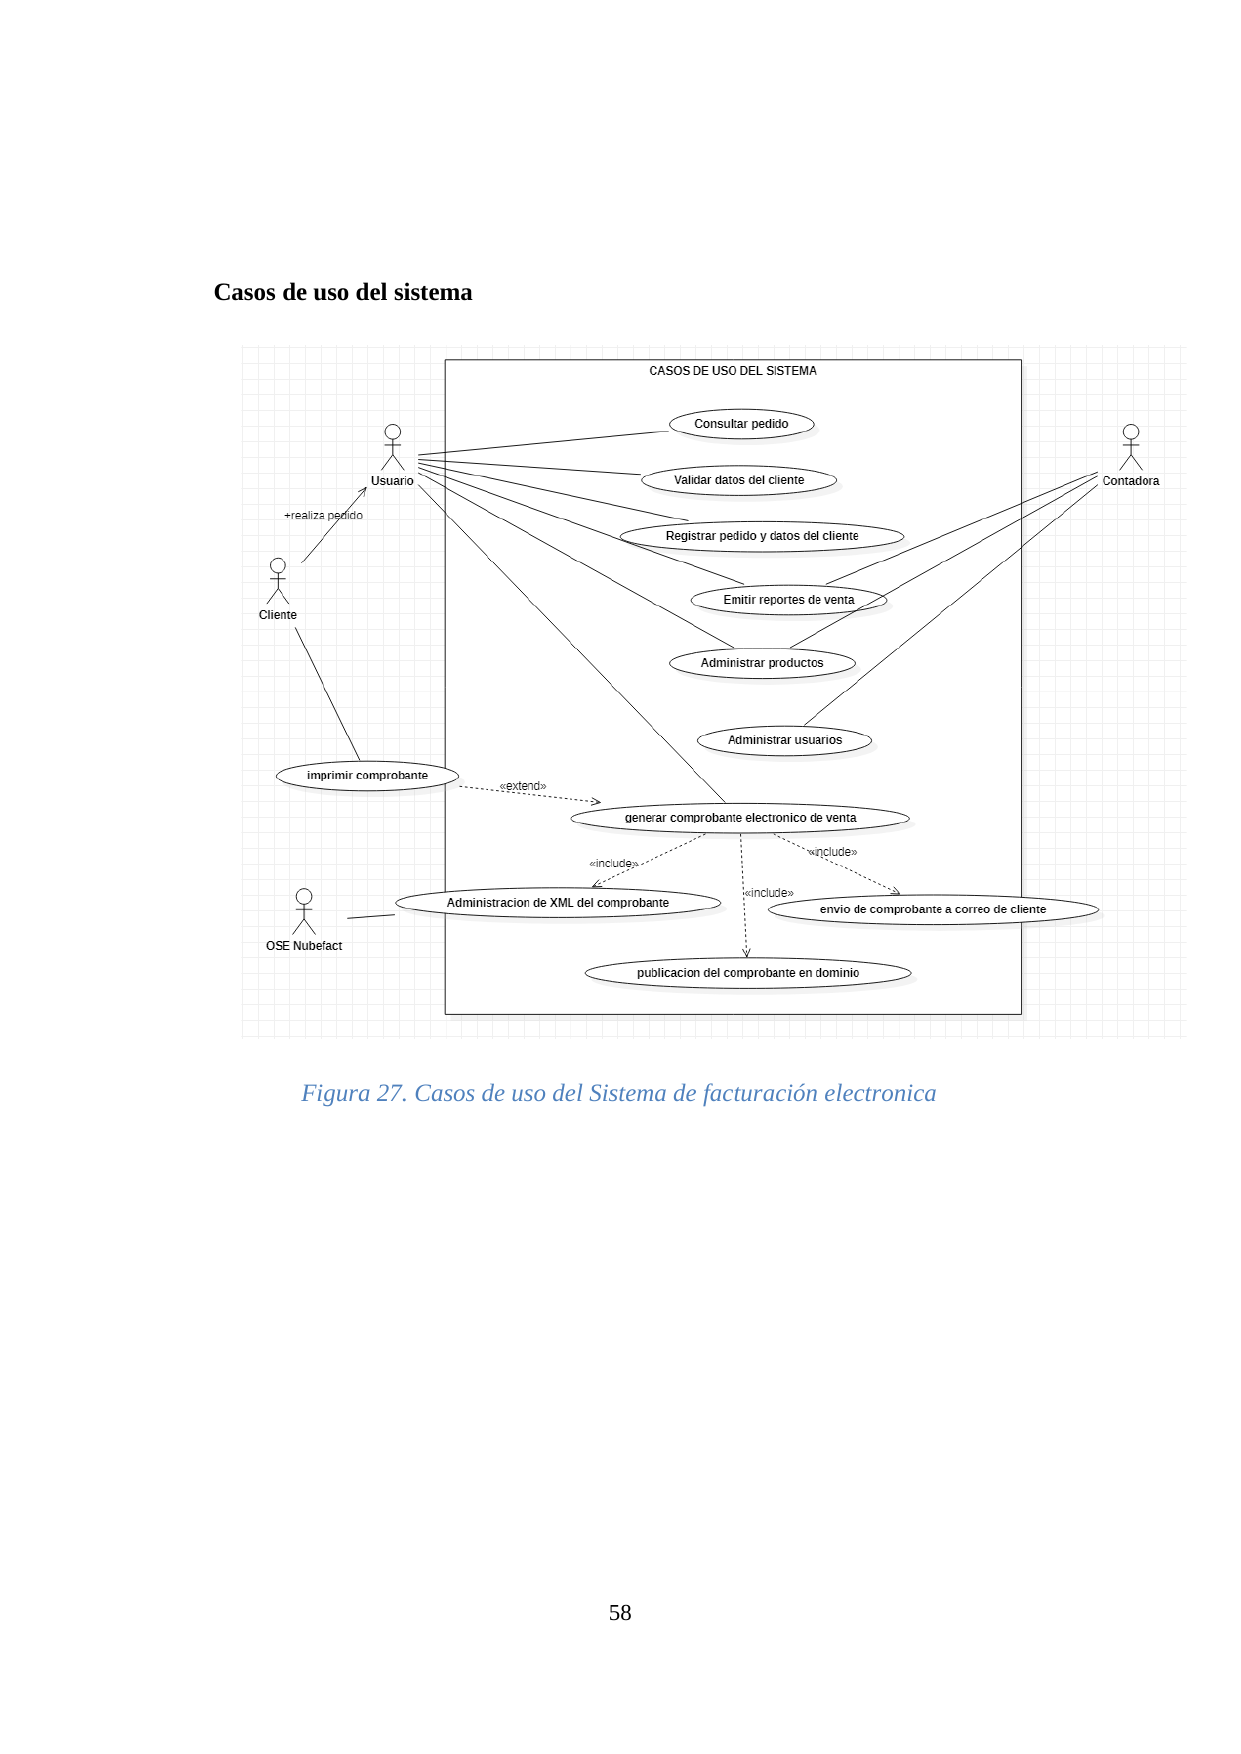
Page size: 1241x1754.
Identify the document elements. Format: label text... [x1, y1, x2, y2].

text Casos de uso del sistema [213, 277, 1092, 306]
picture [241, 345, 1187, 1039]
text Figura 27. Casos de uso del Sistema de facturación electronica [148, 1078, 1092, 1106]
